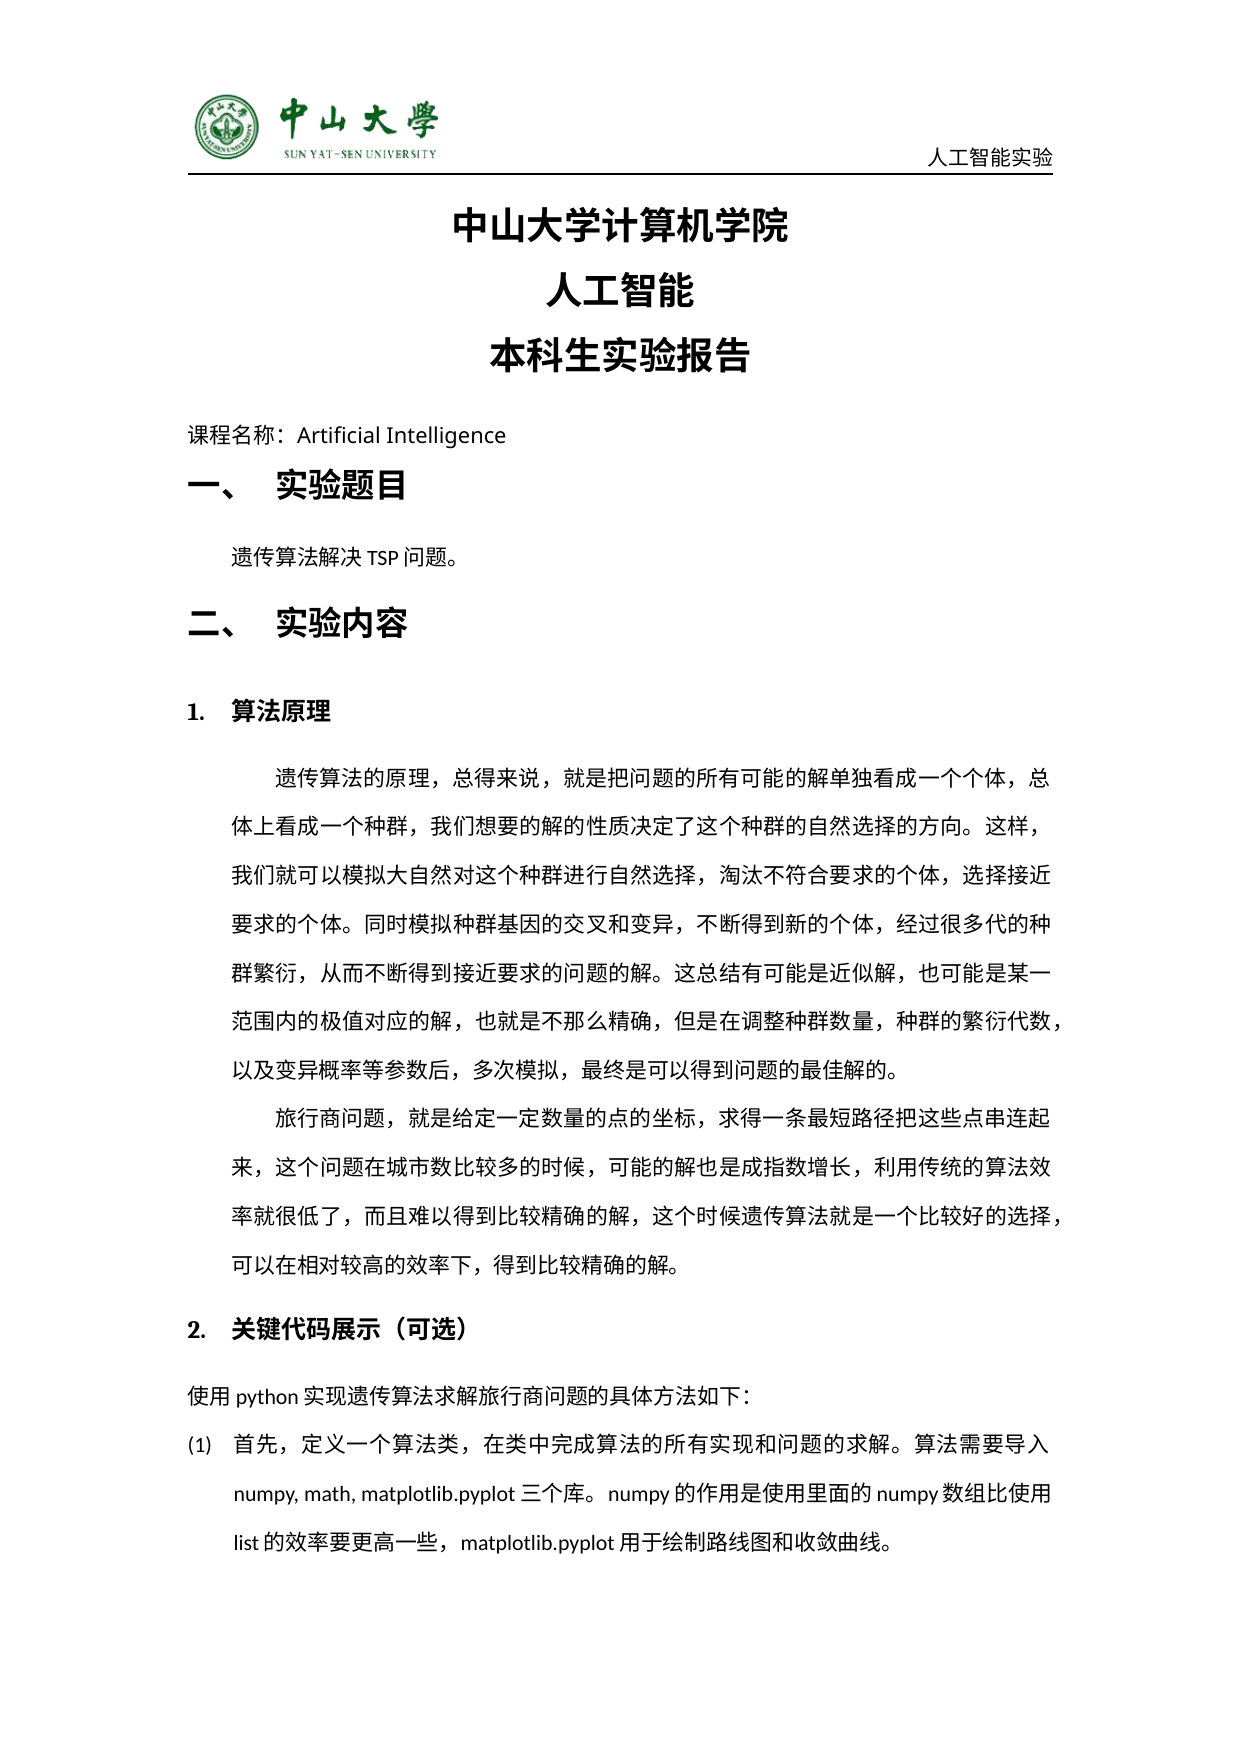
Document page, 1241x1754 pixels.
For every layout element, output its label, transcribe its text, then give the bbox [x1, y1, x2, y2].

text 课程名称：Artificial Intelligence [187, 418, 1053, 451]
subtitle 关键代码展示（可选） [187, 1296, 1053, 1361]
text 本科生实验报告 [187, 321, 1053, 386]
text 使用python实现遗传算法求解旅行商问题的具体方法如下： [187, 1379, 1053, 1411]
text 中山大学计算机学院 [187, 191, 1053, 256]
subtitle 遗传算法解决TSP问题。 [231, 540, 1053, 572]
picture [187, 88, 451, 166]
list 首先，定义一个算法类，在类中完成算法的所有实现和问题的求解。算法需要导入numpy, math, matplotlib.pyplot三个库。numpy的作用是使用里面的numpy数组比使用list的效率要更高一些，matplotlib.pyplot用于绘制路线图和收敛曲线。 [187, 1427, 1053, 1557]
text 遗传算法的原理，总得来说，就是把问题的所有可能的解单独看成一个个体，总体上看成一个种群，我们想要的解的性质决定了这个种群的自然选择的方向。这样，我们就可以模拟大自然对这个种群进行自然选择，淘汰不符合要求的个体，选择接近要求的个体。同时模拟种群基因的交叉和变异，不断得到新的个体，经过很多代的种群繁衍，从而不断得到接近要求的问题的解。这总结有可能是近似解，也可能是某一范围内的极值对应的解，也就是不那么精确，但是在调整种群数量，种群的繁衍代数，以及变异概率等参数后，多次模拟，最终是可以得到问题的最佳解的。 [231, 760, 1053, 1085]
text 人工智能 [187, 256, 1053, 321]
subtitle 实验内容 [187, 588, 1053, 653]
subtitle 算法原理 [187, 677, 1053, 742]
text 旅行商问题，就是给定一定数量的点的坐标，求得一条最短路径把这些点串连起来，这个问题在城市数比较多的时候，可能的解也是成指数增长，利用传统的算法效率就很低了，而且难以得到比较精确的解，这个时候遗传算法就是一个比较好的选择，可以在相对较高的效率下，得到比较精确的解。 [231, 1101, 1053, 1280]
subtitle 实验题目 [187, 451, 1053, 516]
